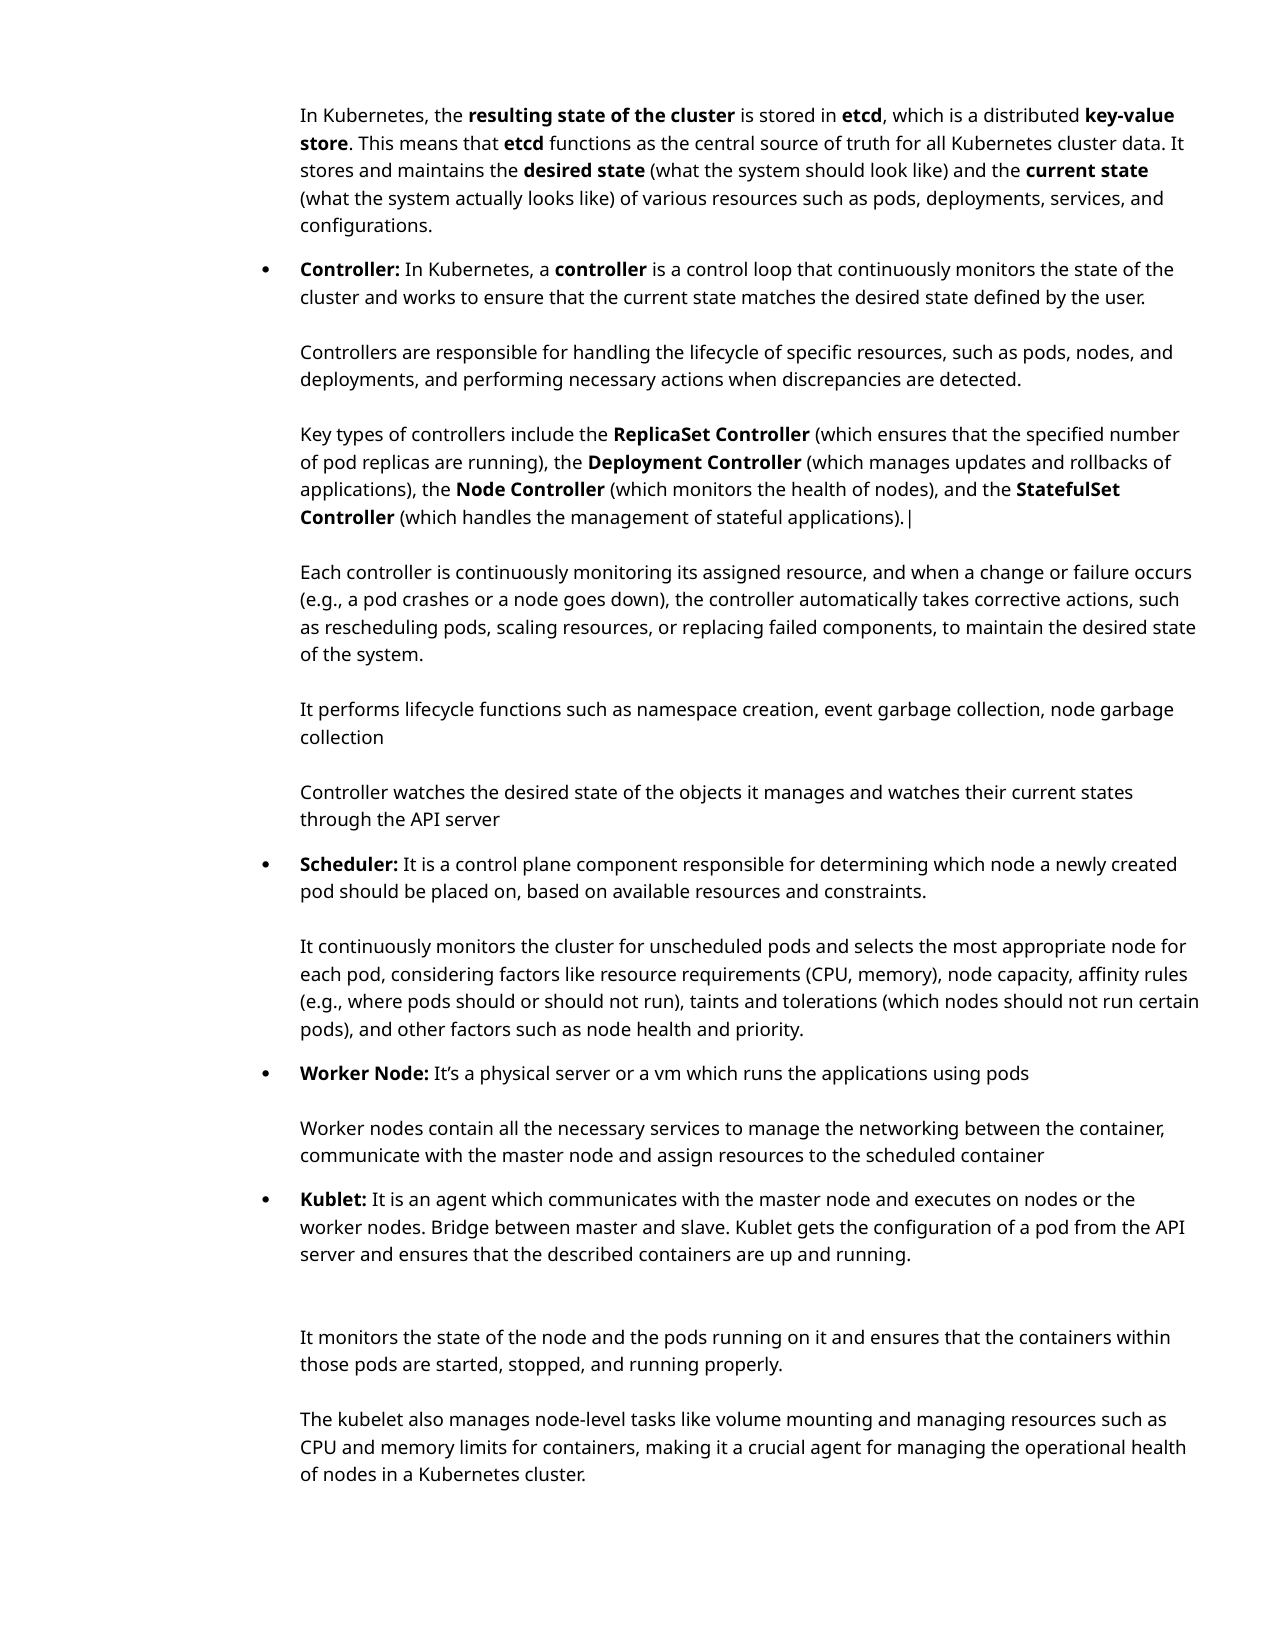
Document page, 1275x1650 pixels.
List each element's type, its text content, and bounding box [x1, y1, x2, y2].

list Worker Node: It’s a physical server or a vm which runs the applications using pods Worker nodes contain all the necessary services to manage the networking between the container, communicate with the master node and assign resources to the scheduled container [262, 1060, 1200, 1168]
list Scheduler: It is a control plane component responsible for determining which node a newly created pod should be placed on, based on available resources and constraints. It continuously monitors the cluster for unscheduled pods and selects the most appropriate node for each pod, considering factors like resource requirements (CPU, memory), node capacity, affinity rules (e.g., where pods should or should not run), taints and tolerations (which nodes should not run certain pods), and other factors such as node health and priority. [262, 851, 1200, 1041]
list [262, 75, 1200, 238]
list Controller: In Kubernetes, a controller is a control loop that continuously monitors the state of the cluster and works to ensure that the current state matches the desired state defined by the user. Controllers are responsible for handling the lifecycle of specific resources, such as pods, nodes, and deployments, and performing necessary actions when discrepancies are detected. Key types of controllers include the ReplicaSet Controller (which ensures that the specified number of pod replicas are running), the Deployment Controller (which manages updates and rollbacks of applications), the Node Controller (which monitors the health of nodes), and the StatefulSet Controller (which handles the management of stateful applications).| Each controller is continuously monitoring its assigned resource, and when a change or failure occurs (e.g., a pod crashes or a node goes down), the controller automatically takes corrective actions, such as rescheduling pods, scaling resources, or replacing failed components, to maintain the desired state of the system. It performs lifecycle functions such as namespace creation, event garbage collection, node garbage collection Controller watches the desired state of the objects it manages and watches their current states through the API server [262, 257, 1200, 832]
list Kublet: It is an agent which communicates with the master node and executes on nodes or the worker nodes. Bridge between master and slave. Kublet gets the configuration of a pod from the API server and ensures that the described containers are up and running. It monitors the state of the node and the pods running on it and ensures that the containers within those pods are started, stopped, and running properly. The kubelet also manages node-level tasks like volume mounting and managing resources such as CPU and memory limits for containers, making it a crucial agent for managing the operational health of nodes in a Kubernetes cluster. [262, 1187, 1200, 1548]
